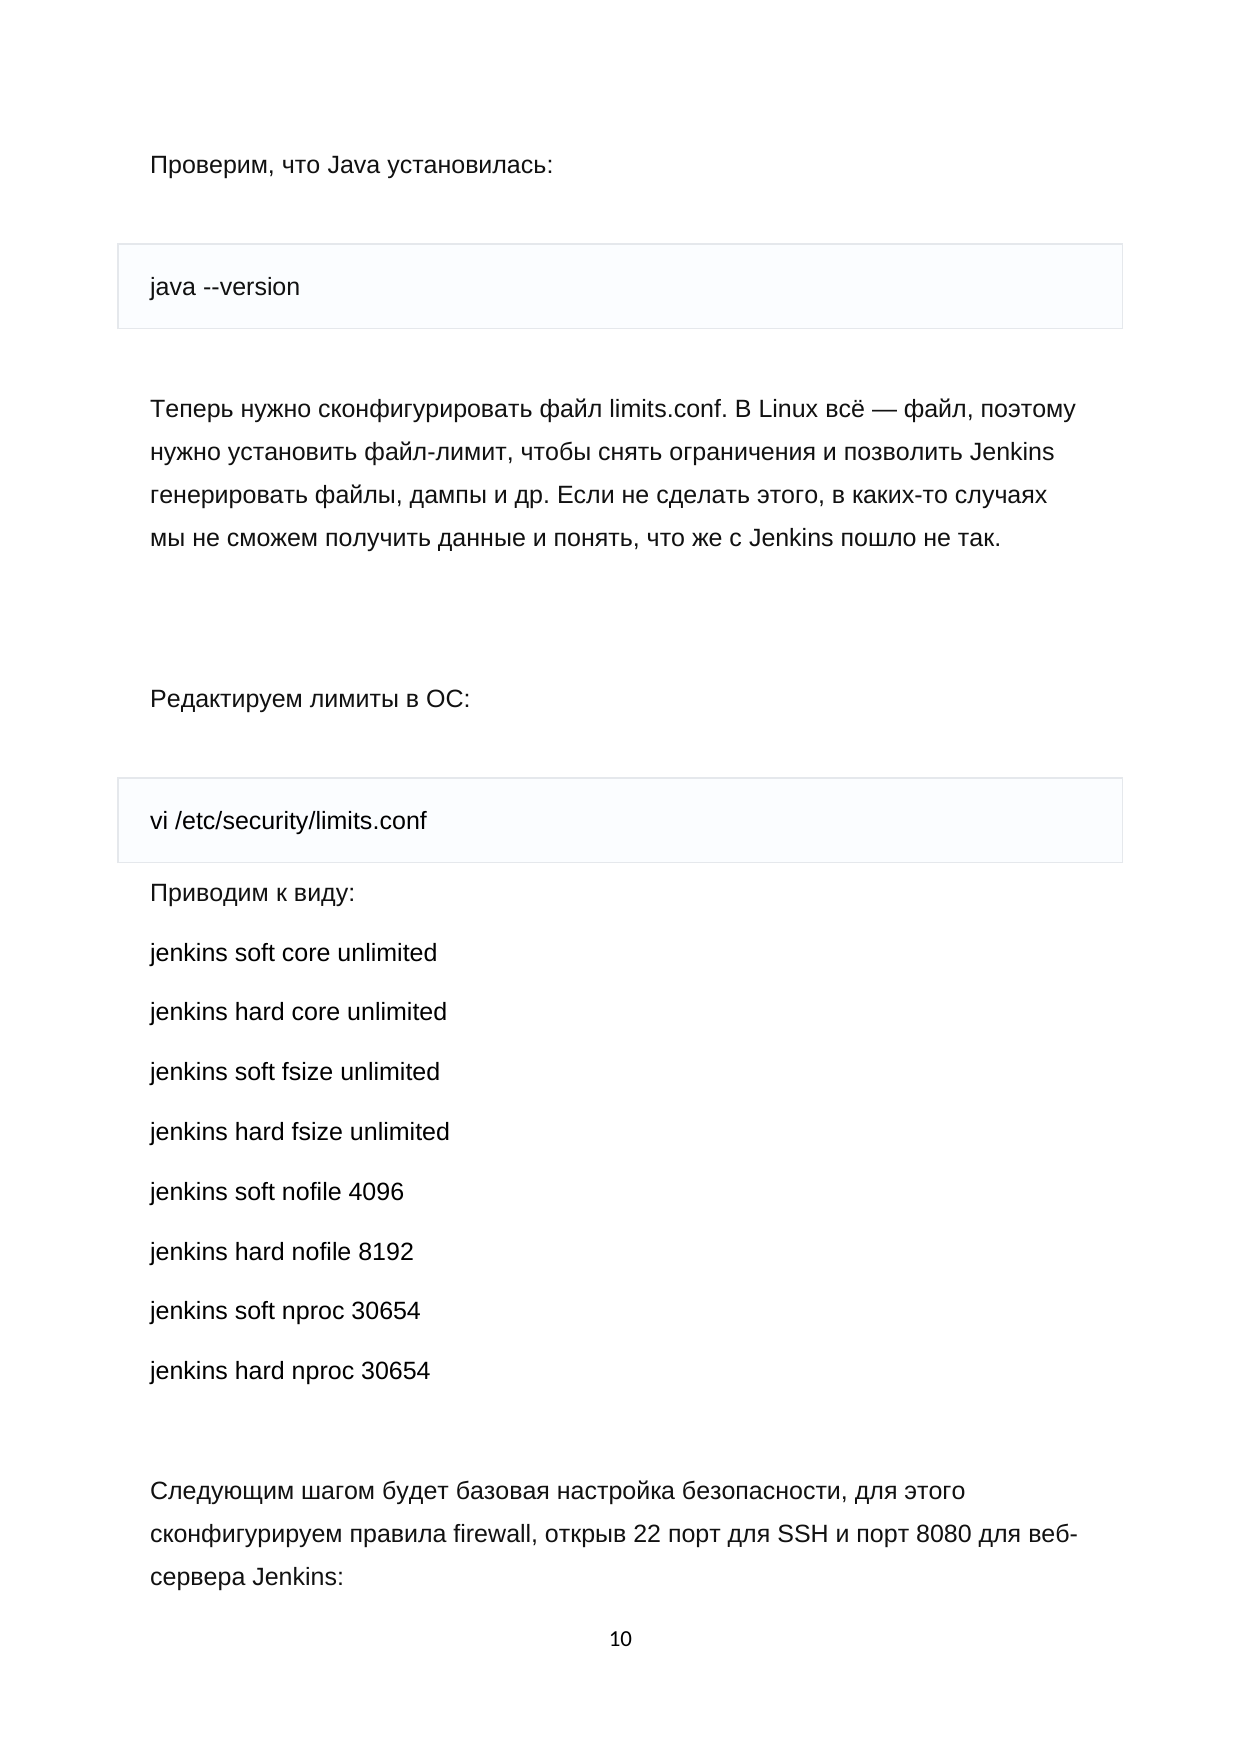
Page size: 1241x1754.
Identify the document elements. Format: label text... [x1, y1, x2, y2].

text jenkins hard fsize unlimited [150, 1117, 1090, 1146]
text Приводим к виду: [150, 878, 1090, 906]
text Теперь нужно сконфигурировать файл limits.conf. В Linux всё — файл, поэтому нужно установить файл-лимит, чтобы снять ограничения и позволить Jenkins генерировать файлы, дампы и др. Если не сделать этого, в каких-то случаях мы не сможем получить данные и понять, что же с Jenkins пошло не так. [150, 393, 1090, 552]
text Редактируем лимиты в ОС: [150, 684, 1090, 713]
text java --version [119, 245, 1122, 328]
text jenkins hard nproc 30654 [150, 1356, 1090, 1385]
text jenkins hard nofile 8192 [150, 1236, 1090, 1265]
text Следующим шагом будет базовая настройка безопасности, для этого сконфигурируем правила firewall, открыв 22 порт для SSH и порт 8080 для веб-сервера Jenkins: [150, 1476, 1090, 1591]
text jenkins soft core unlimited [150, 937, 1090, 966]
text jenkins soft nproc 30654 [150, 1296, 1090, 1325]
text Проверим, что Java установилась: [150, 150, 1090, 179]
text jenkins hard core unlimited [150, 997, 1090, 1026]
text jenkins soft fsize unlimited [150, 1057, 1090, 1086]
text jenkins soft nofile 4096 [150, 1177, 1090, 1205]
text vi /etс/security/limits.conf [119, 779, 1122, 862]
